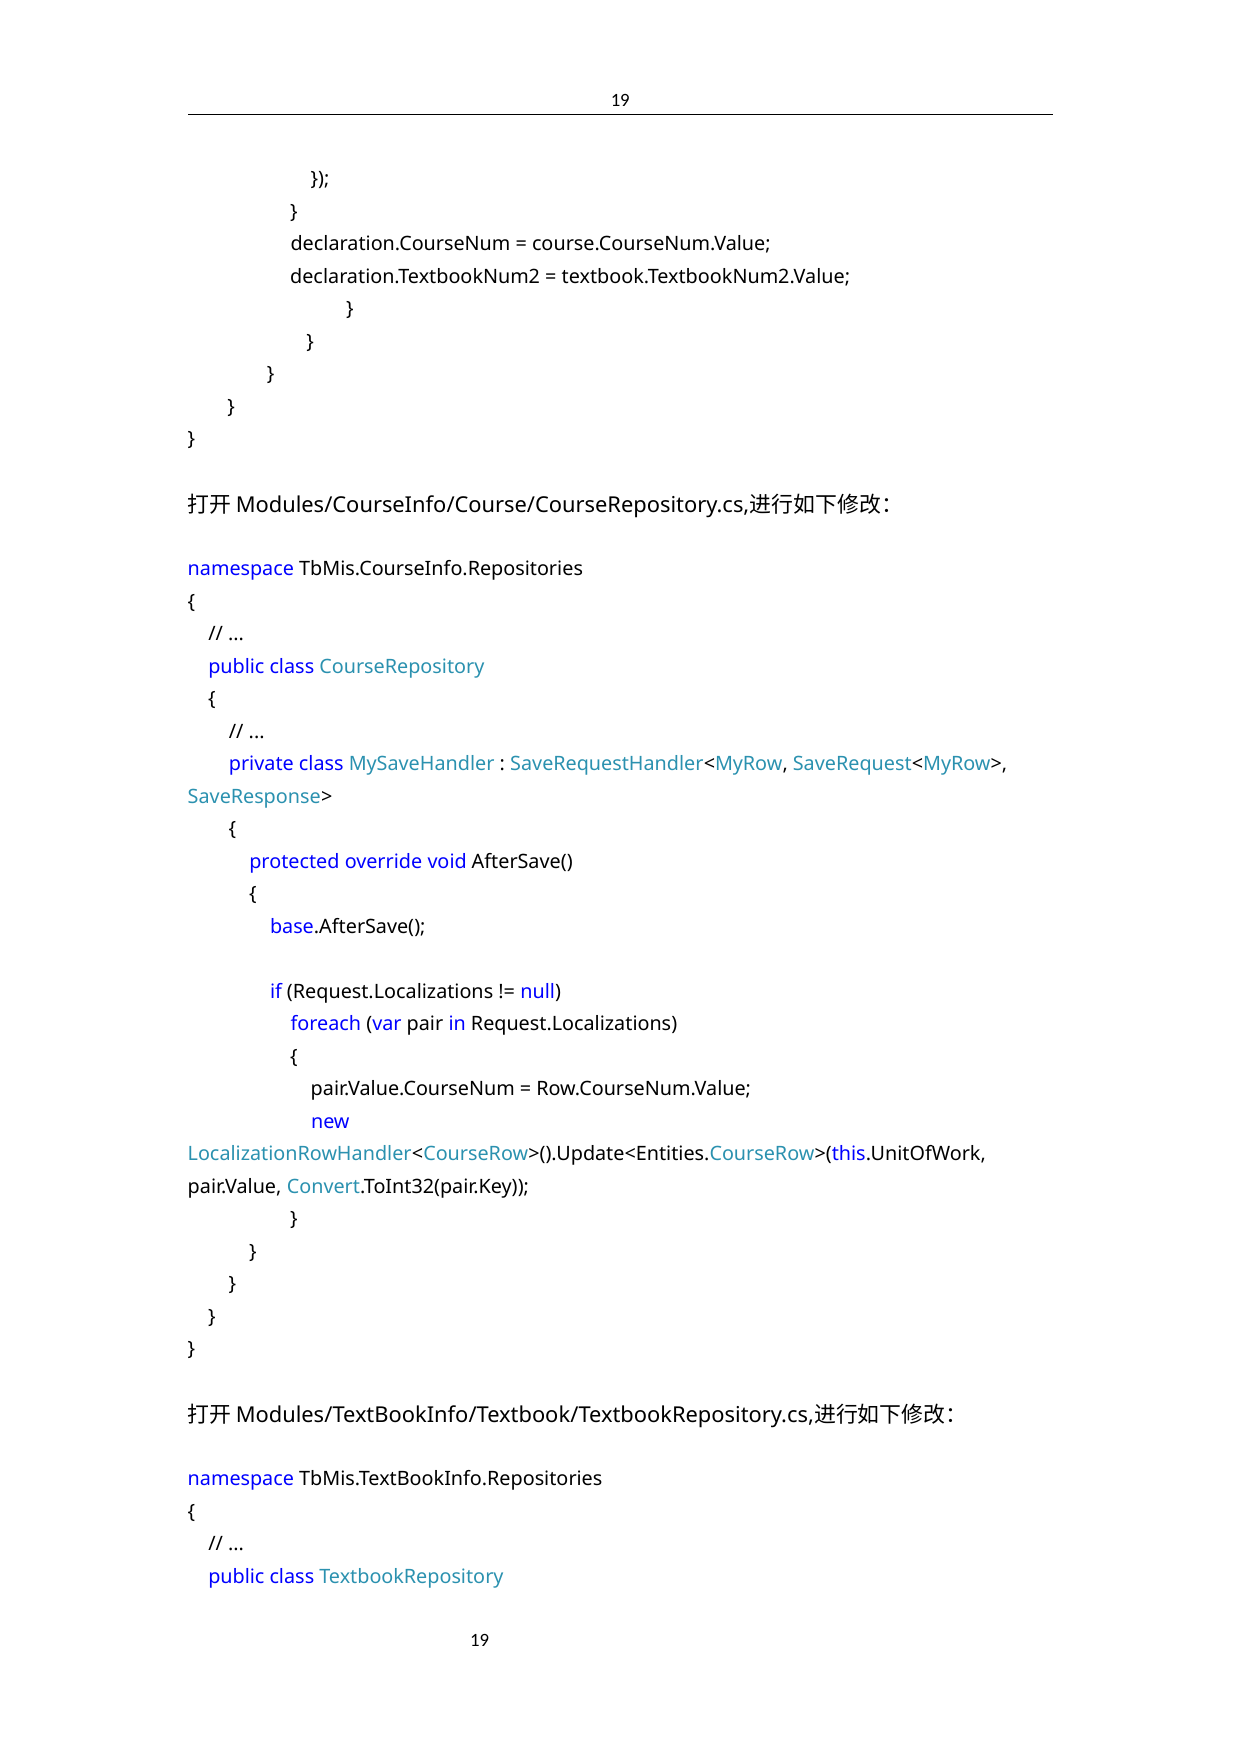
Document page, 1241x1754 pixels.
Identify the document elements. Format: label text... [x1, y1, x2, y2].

text }); [187, 162, 1053, 194]
text protected override void AfterSave() [187, 844, 1053, 877]
text if (Request.Localizations != null) [187, 974, 1053, 1007]
text public class CourseRepository [187, 649, 1053, 682]
text declaration.TextbookNum2 = textbook.TextbookNum2.Value; [187, 259, 1053, 292]
text } [187, 1202, 1053, 1234]
text } [187, 422, 1053, 454]
text namespace TbMis.CourseInfo.Repositories [187, 552, 1053, 584]
text } [187, 1234, 1053, 1267]
text { [187, 1494, 1053, 1527]
text namespace TbMis.TextBookInfo.Repositories [187, 1462, 1053, 1494]
text } [187, 389, 1053, 422]
text { [187, 877, 1053, 909]
text declaration.CourseNum = course.CourseNum.Value; [187, 227, 1053, 259]
text 打开Modules/TextBookInfo/Textbook/TextbookRepository.cs,进行如下修改： [187, 1397, 1053, 1429]
text // ... [187, 617, 1053, 649]
text // ... [187, 714, 1053, 747]
text { [187, 584, 1053, 617]
text foreach (var pair in Request.Localizations) [187, 1007, 1053, 1039]
text { [187, 812, 1053, 844]
text { [187, 1039, 1053, 1072]
text } [187, 292, 1053, 324]
text pair.Value.CourseNum = Row.CourseNum.Value; [187, 1072, 1053, 1104]
text } [187, 1267, 1053, 1299]
text } [187, 324, 1053, 357]
text public class TextbookRepository [187, 1559, 1053, 1592]
text } [187, 1299, 1053, 1332]
text new LocalizationRowHandler<CourseRow>().Update<Entities.CourseRow>(this.UnitOfWork, pair.Value, Convert.ToInt32(pair.Key)); [187, 1104, 1053, 1202]
text // ... [187, 1527, 1053, 1559]
text base.AfterSave(); [187, 909, 1053, 942]
text } [187, 1332, 1053, 1364]
text private class MySaveHandler : SaveRequestHandler<MyRow, SaveRequest<MyRow>, SaveResponse> [187, 747, 1053, 812]
text { [187, 682, 1053, 714]
text } [187, 194, 1053, 227]
text } [187, 357, 1053, 389]
text 打开Modules/CourseInfo/Course/CourseRepository.cs,进行如下修改： [187, 487, 1053, 519]
